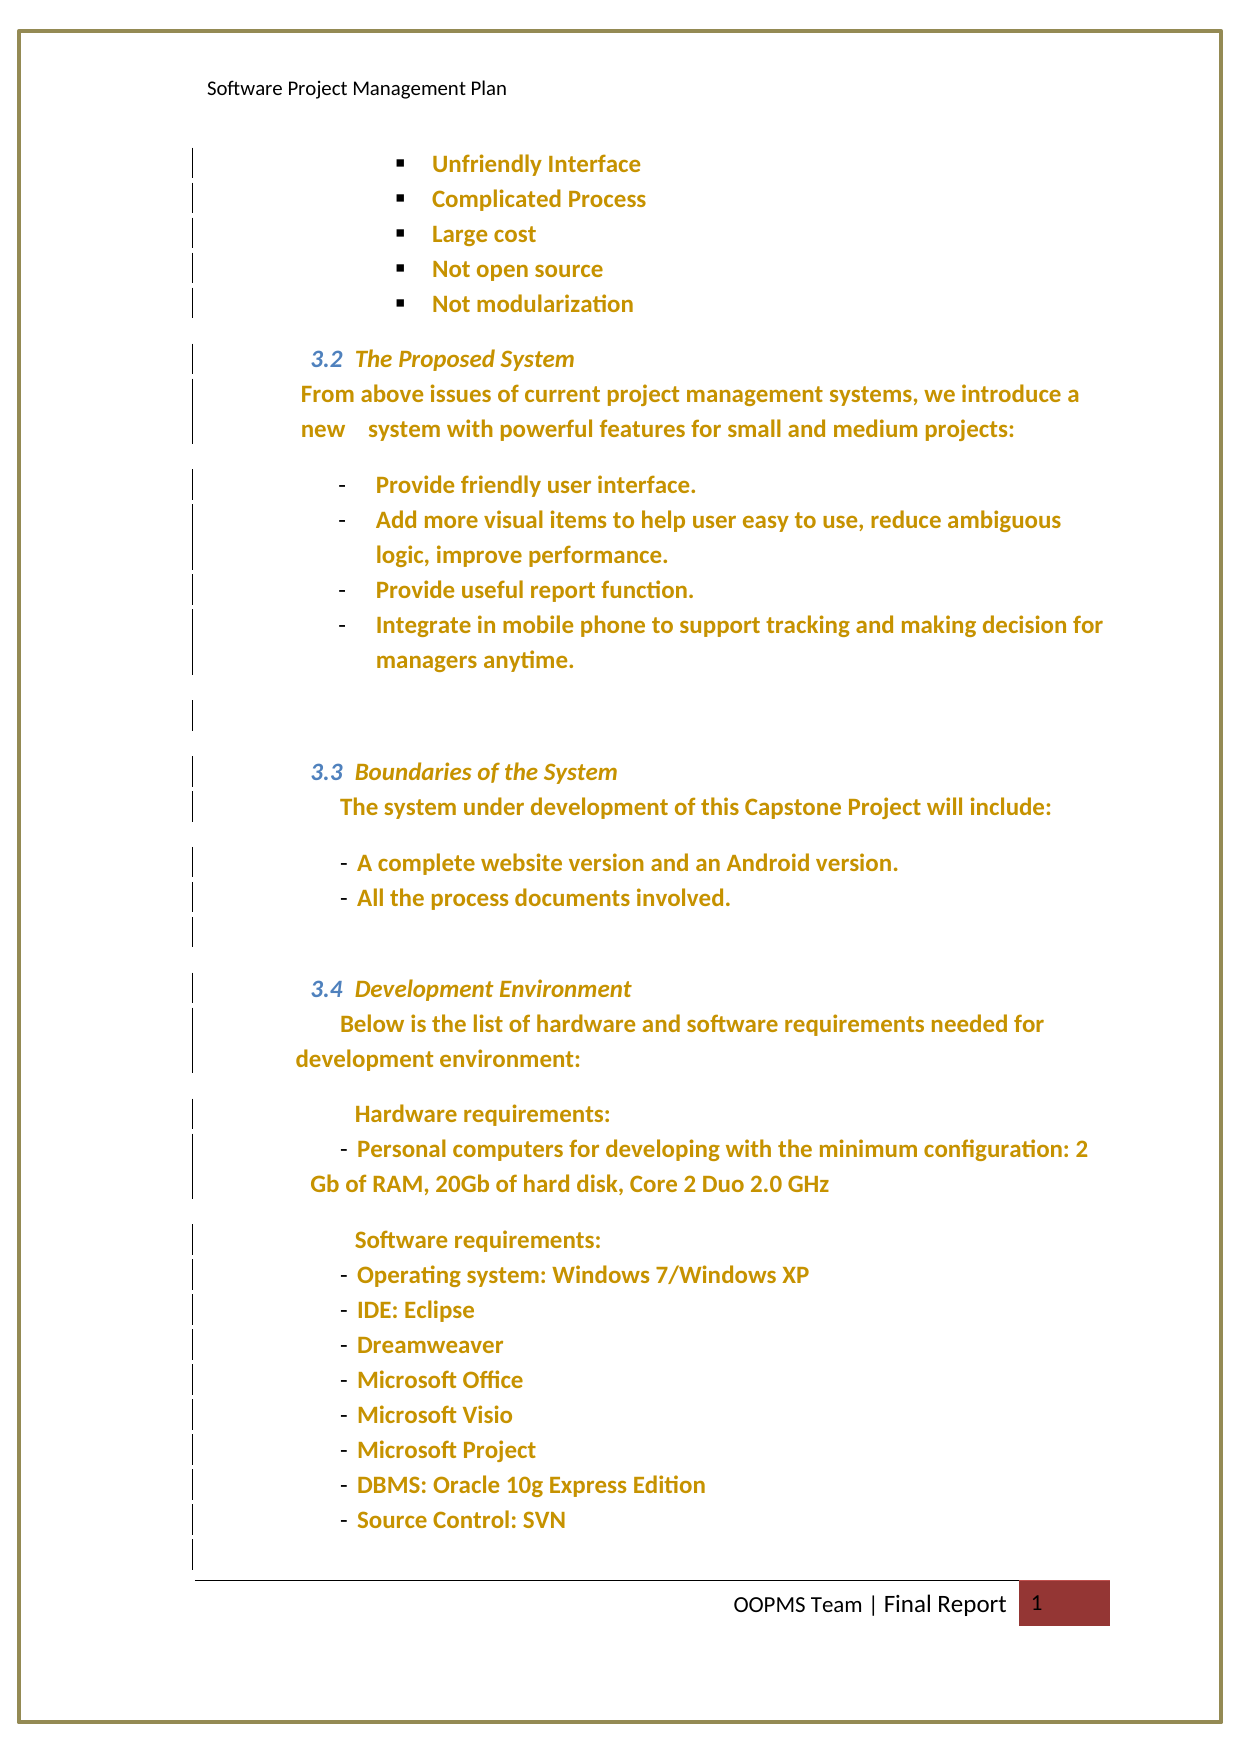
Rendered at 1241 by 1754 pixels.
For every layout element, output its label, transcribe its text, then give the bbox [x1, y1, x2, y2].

list Integrate in mobile phone to support tracking and making decision for managers anytime. [338, 609, 1122, 675]
text Software requirements: [207, 1224, 1122, 1255]
list A complete website version and an Android version. [310, 847, 1122, 877]
list Provide useful report function. [338, 574, 1122, 605]
list Add more visual items to help user easy to use, reduce ambiguous logic, improve performance. [338, 504, 1122, 570]
list Dreamweaver [310, 1329, 1122, 1360]
list Complicated Process [394, 183, 1122, 213]
text The system under development of this Capstone Project will include: [295, 791, 1122, 822]
subtitle Boundaries of the System [281, 756, 1122, 787]
list IDE: Eclipse [310, 1294, 1122, 1325]
text Hardware requirements: [207, 1098, 1122, 1129]
list Source Control: SVN [310, 1504, 1122, 1535]
list All the process documents involved. [310, 882, 1122, 912]
list Provide friendly user interface. [338, 469, 1122, 500]
list Microsoft Visio [310, 1399, 1122, 1430]
list Unfriendly Interface [394, 148, 1122, 178]
list Operating system: Windows 7/Windows XP [310, 1259, 1122, 1290]
list Not modularization [394, 288, 1122, 318]
list Microsoft Project [310, 1434, 1122, 1465]
subtitle Development Environment [281, 973, 1122, 1003]
subtitle The Proposed System [281, 343, 1122, 374]
list Microsoft Office [310, 1364, 1122, 1395]
list DBMS: Oracle 10g Express Edition [310, 1469, 1122, 1500]
list Personal computers for developing with the minimum configuration: 2 Gb of RAM, 20Gb of hard disk, Core 2 Duo 2.0 GHz [310, 1133, 1122, 1199]
text From above issues of current project management systems, we introduce a new system with powerful features for small and medium projects: [301, 378, 1122, 444]
list Not open source [394, 253, 1122, 283]
text Below is the list of hardware and software requirements needed for development environment: [295, 1008, 1122, 1073]
list Large cost [394, 218, 1122, 248]
